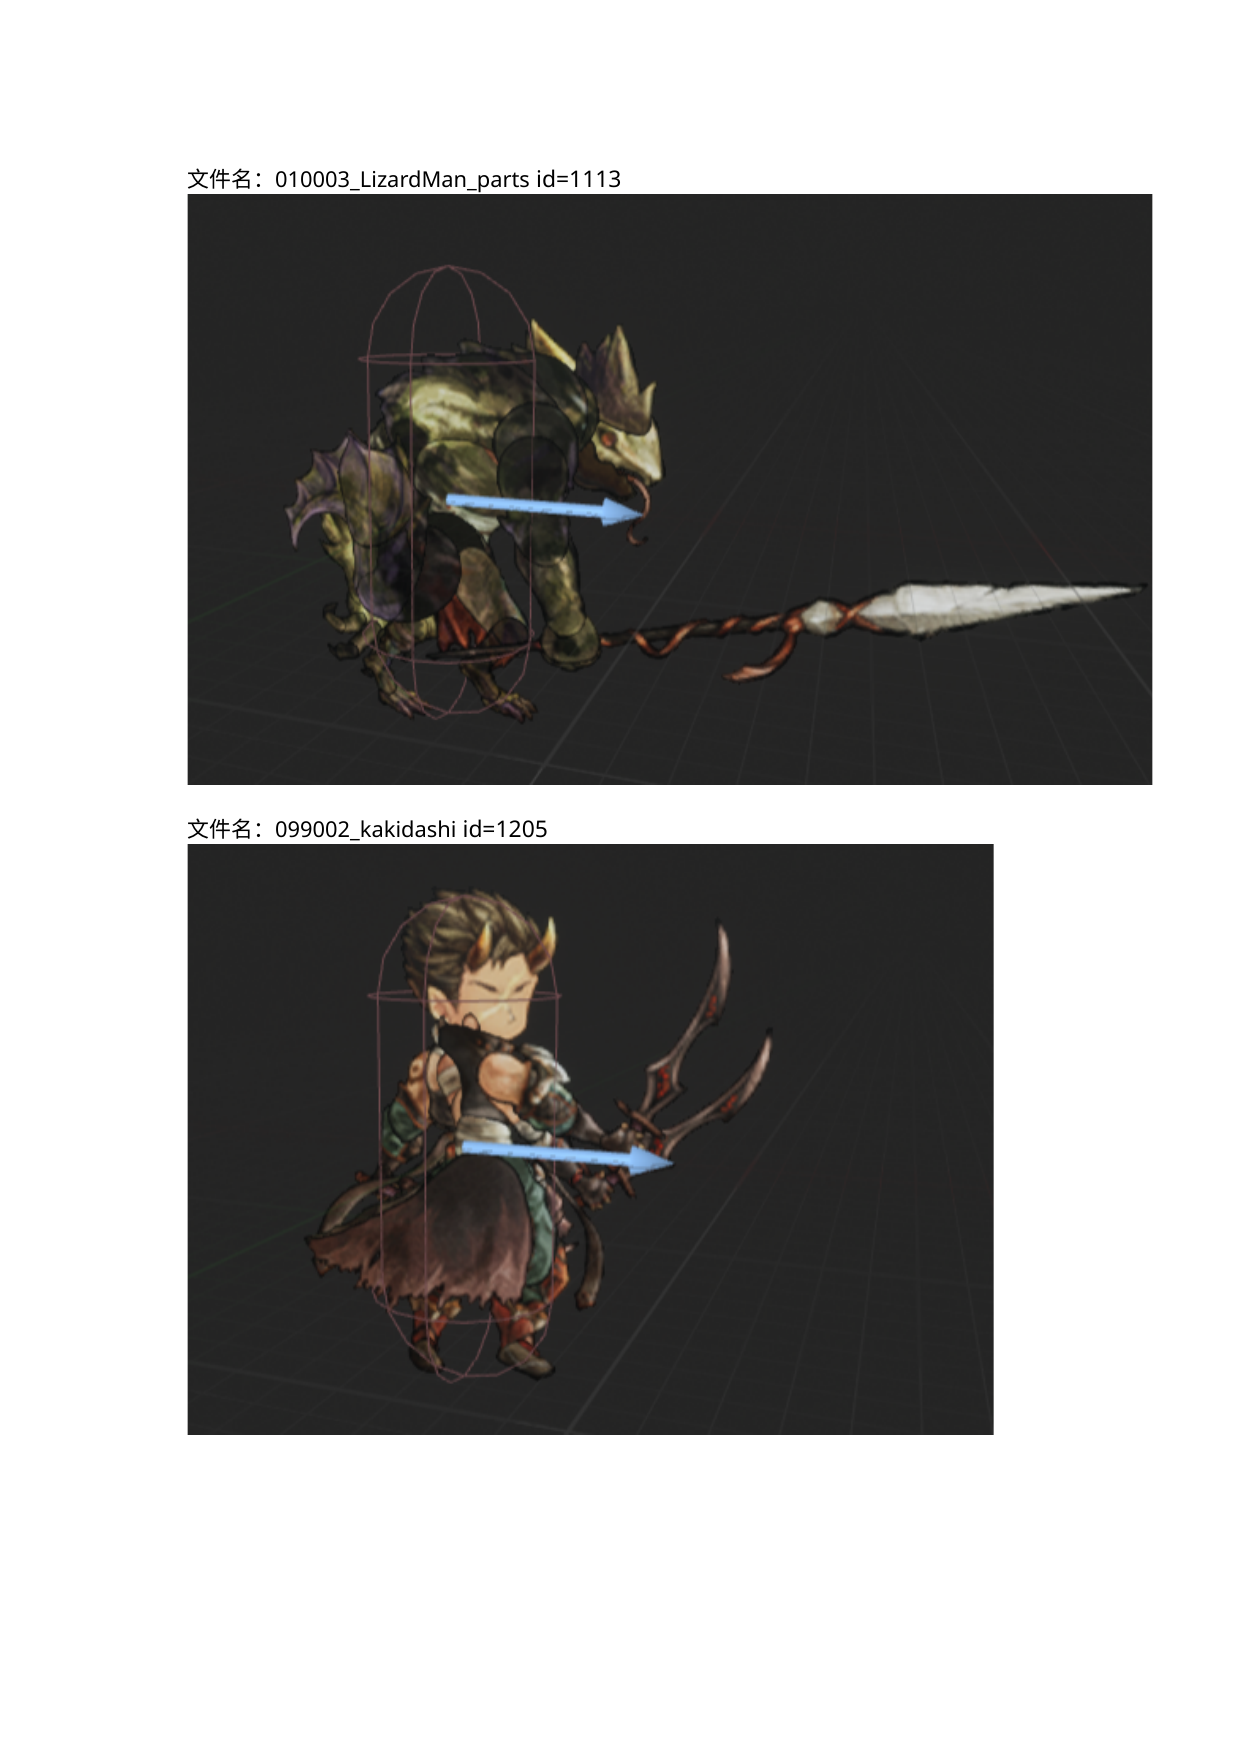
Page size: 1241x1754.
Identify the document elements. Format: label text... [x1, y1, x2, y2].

picture [187, 194, 1153, 785]
text 文件名：010003_LizardMan_parts id=1113 [187, 162, 1053, 194]
text 文件名：099002_kakidashi id=1205 [187, 812, 1053, 844]
picture [187, 844, 994, 1435]
